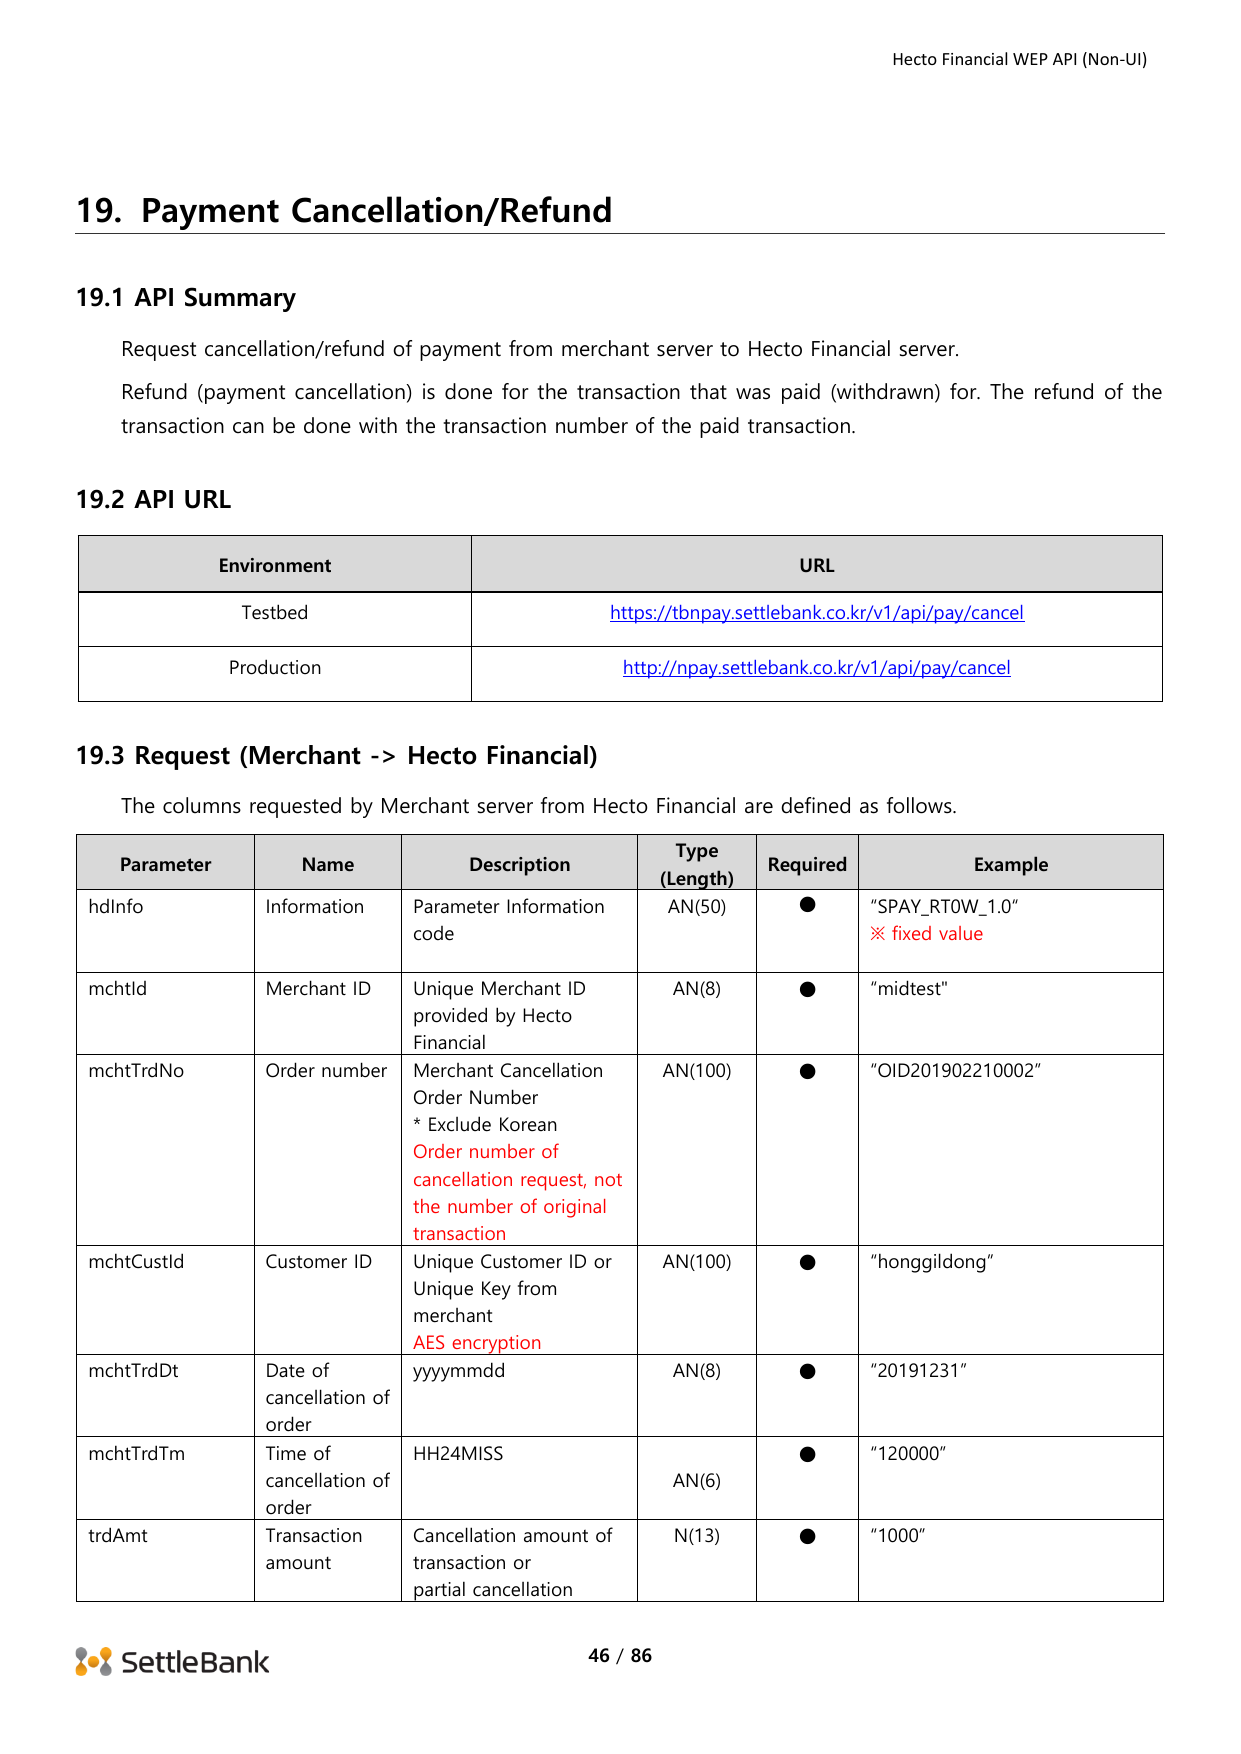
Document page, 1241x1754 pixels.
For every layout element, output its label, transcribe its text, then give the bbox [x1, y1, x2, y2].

text Refund (payment cancellation) is done for the transaction that was paid (withdrawn) for. The refund of the transaction can be done with the transaction number of the paid transaction. [121, 376, 1165, 439]
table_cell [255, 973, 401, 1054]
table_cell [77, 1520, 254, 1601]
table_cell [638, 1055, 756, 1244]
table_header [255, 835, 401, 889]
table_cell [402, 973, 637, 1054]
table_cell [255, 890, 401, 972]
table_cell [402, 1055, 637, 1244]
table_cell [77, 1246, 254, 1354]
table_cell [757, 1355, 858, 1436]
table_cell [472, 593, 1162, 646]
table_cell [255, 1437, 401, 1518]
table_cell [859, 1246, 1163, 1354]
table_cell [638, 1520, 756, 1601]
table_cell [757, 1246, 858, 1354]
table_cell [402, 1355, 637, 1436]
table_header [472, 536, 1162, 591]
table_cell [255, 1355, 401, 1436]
subtitle Request (Merchant -> Hecto Financial) [75, 737, 1165, 770]
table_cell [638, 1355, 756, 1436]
picture [75, 1647, 270, 1676]
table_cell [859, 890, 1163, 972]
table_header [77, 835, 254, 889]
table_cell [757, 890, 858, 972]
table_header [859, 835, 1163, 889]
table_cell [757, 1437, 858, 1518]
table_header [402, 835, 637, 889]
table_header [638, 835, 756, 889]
text Request cancellation/refund of payment from merchant server to Hecto Financial server. [121, 333, 1165, 361]
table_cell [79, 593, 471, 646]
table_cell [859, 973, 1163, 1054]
text The columns requested by Merchant server from Hecto Financial are defined as follows. [121, 791, 1165, 819]
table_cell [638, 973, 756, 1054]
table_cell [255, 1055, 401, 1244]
subtitle API Summary [75, 279, 1165, 313]
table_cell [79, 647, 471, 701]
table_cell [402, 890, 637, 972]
subtitle Payment Cancellation/Refund [75, 186, 1165, 233]
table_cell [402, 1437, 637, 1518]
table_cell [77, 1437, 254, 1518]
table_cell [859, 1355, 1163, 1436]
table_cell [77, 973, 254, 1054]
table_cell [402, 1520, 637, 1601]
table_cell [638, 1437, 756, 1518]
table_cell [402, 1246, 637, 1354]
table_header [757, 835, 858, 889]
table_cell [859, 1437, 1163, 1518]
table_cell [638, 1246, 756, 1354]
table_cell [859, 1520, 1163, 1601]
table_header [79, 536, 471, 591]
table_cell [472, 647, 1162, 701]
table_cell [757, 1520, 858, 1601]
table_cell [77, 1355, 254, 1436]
subtitle API URL [75, 481, 1165, 514]
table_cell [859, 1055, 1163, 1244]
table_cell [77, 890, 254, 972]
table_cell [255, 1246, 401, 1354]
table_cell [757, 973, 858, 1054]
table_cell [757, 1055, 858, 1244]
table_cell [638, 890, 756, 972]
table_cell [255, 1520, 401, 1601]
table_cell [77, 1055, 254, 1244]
